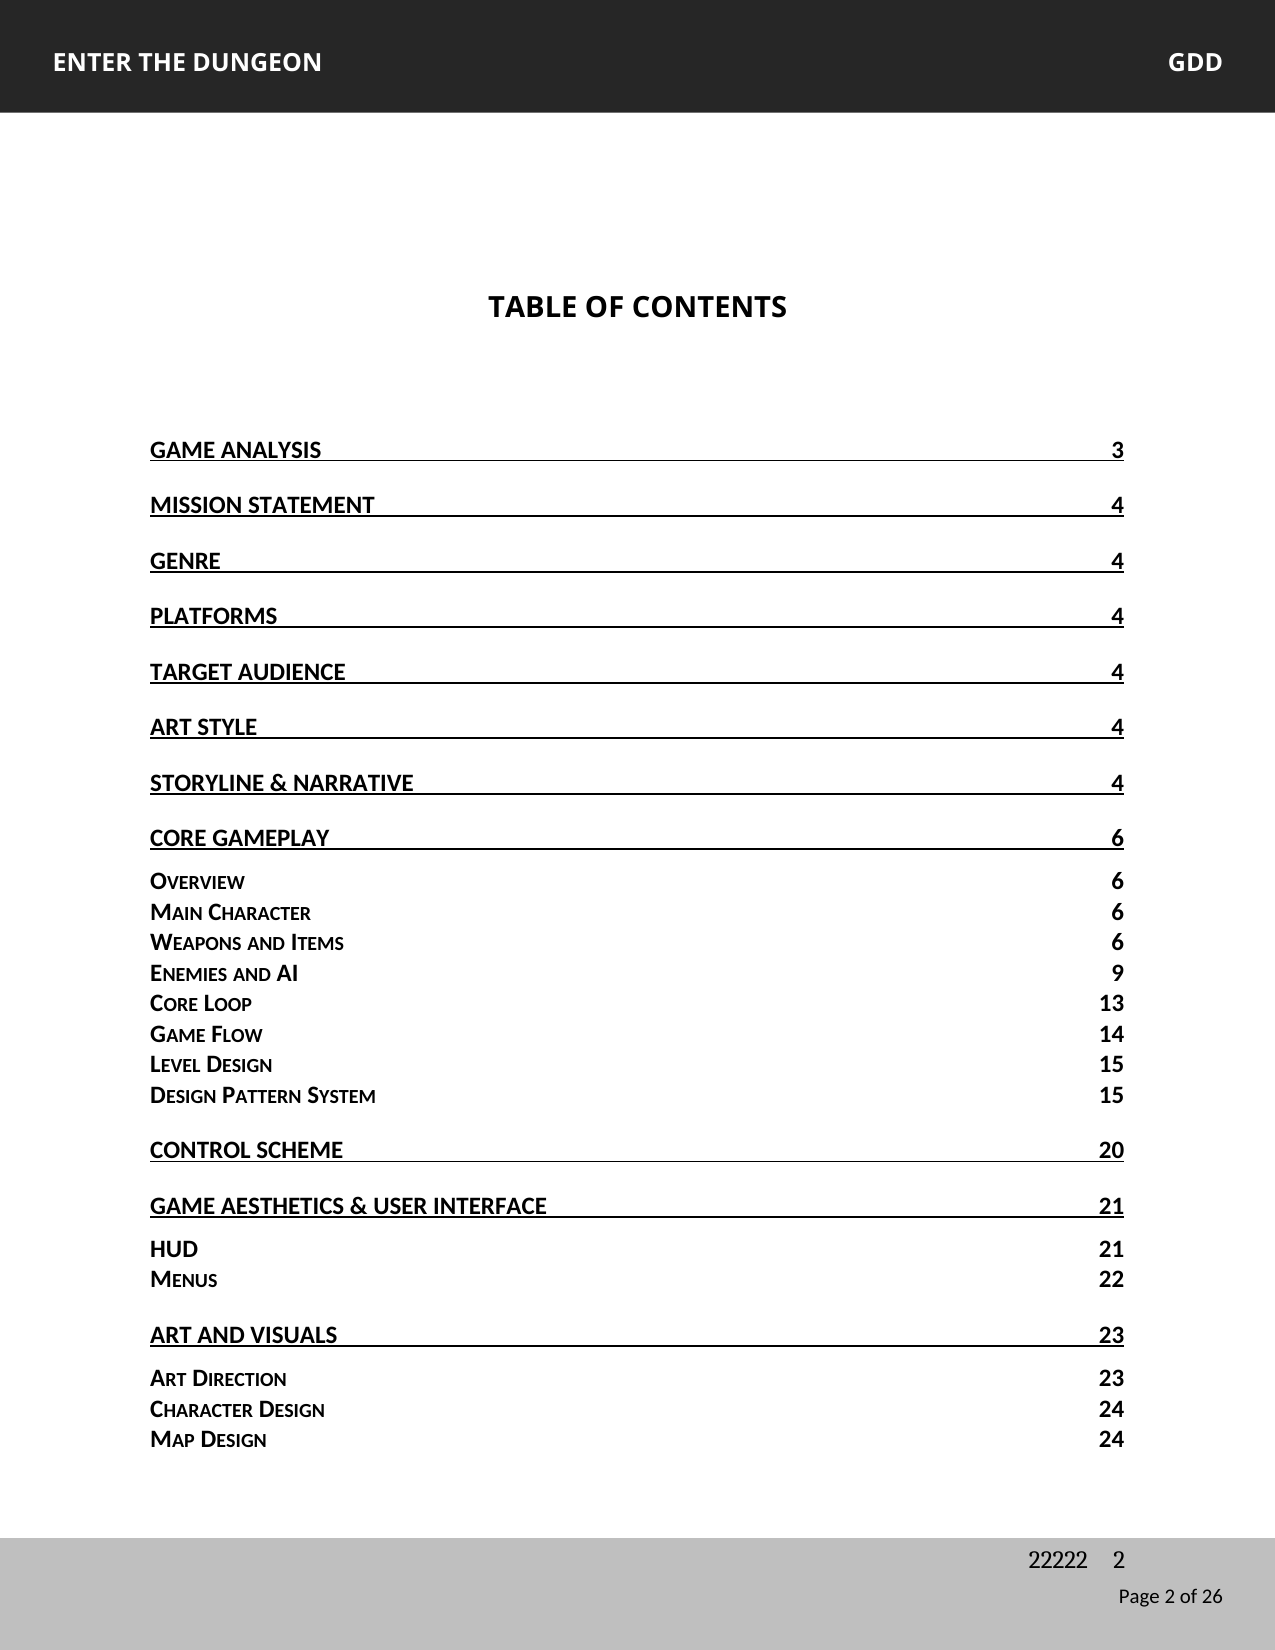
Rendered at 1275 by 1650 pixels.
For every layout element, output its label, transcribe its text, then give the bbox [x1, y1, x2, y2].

text Enemies and AI 9 [150, 957, 1125, 987]
text Mission Statement 4 [150, 489, 1125, 520]
text Game Analysis 3 [150, 434, 1125, 464]
text Art Direction 23 [150, 1362, 1125, 1393]
text Design Pattern System 15 [150, 1079, 1125, 1109]
text Map Design 24 [150, 1423, 1125, 1454]
text Main Character 6 [150, 896, 1125, 926]
text Game Aesthetics & User Interface 21 [150, 1190, 1125, 1221]
text Storyline & Narrative 4 [150, 767, 1125, 797]
text Overview 6 [150, 865, 1125, 896]
text Art Style 4 [150, 711, 1125, 742]
text Menus 22 [150, 1264, 1125, 1294]
text Game Flow 14 [150, 1018, 1125, 1048]
text Art and Visuals 23 [150, 1319, 1125, 1350]
text Core Gameplay 6 [150, 822, 1125, 853]
text Platforms 4 [150, 600, 1125, 631]
text Character Design 24 [150, 1393, 1125, 1423]
text Genre 4 [150, 545, 1125, 575]
text Target Audience 4 [150, 656, 1125, 686]
text Control Scheme 20 [150, 1134, 1125, 1165]
text Weapons and Items 6 [150, 926, 1125, 957]
text Level Design 15 [150, 1048, 1125, 1079]
text HUD 21 [150, 1233, 1125, 1264]
text Core Loop 13 [150, 987, 1125, 1018]
